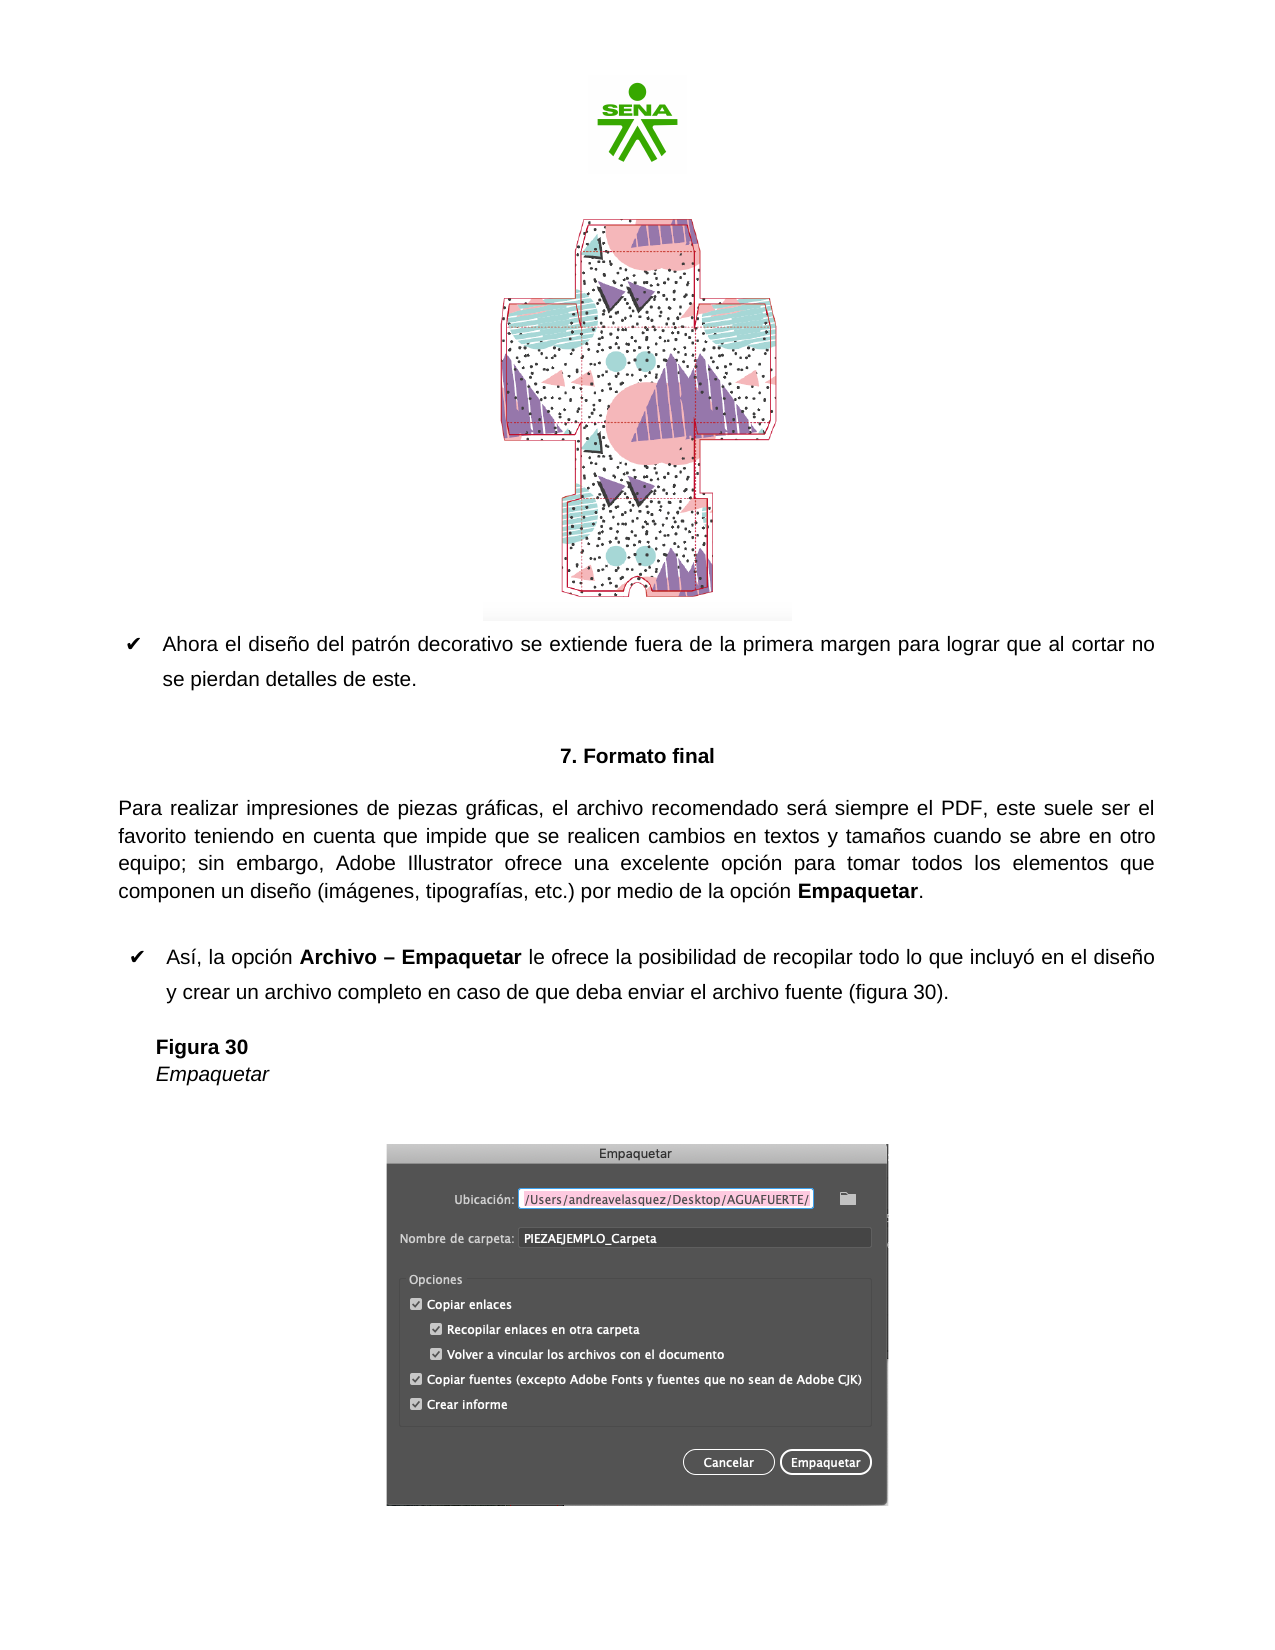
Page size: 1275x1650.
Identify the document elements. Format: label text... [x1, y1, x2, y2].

picture [386, 1144, 889, 1506]
picture [483, 200, 792, 621]
list Ahora el diseño del patrón decorativo se extiende fuera de la primera margen para lograr que al cortar no se pierdan detalles de este. [125, 620, 1157, 691]
list Así, la opción Archivo – Empaquetar le ofrece la posibilidad de recopilar todo lo que incluyó en el diseño y crear un archivo completo en caso de que deba enviar el archivo fuente (figura 30). [129, 933, 1157, 1004]
picture [588, 75, 687, 174]
text Figura 30 Empaquetar [156, 1035, 1157, 1086]
text 7. Formato final [118, 744, 1157, 768]
text Para realizar impresiones de piezas gráficas, el archivo recomendado será siempre el PDF, este suele ser el favorito teniendo en cuenta que impide que se realicen cambios en textos y tamaños cuando se abre en otro equipo; sin embargo, Adobe Illustrator ofrece una excelente opción para tomar todos los elementos que componen un diseño (imágenes, tipografías, etc.) por medio de la opción Empaquetar. [118, 796, 1157, 902]
